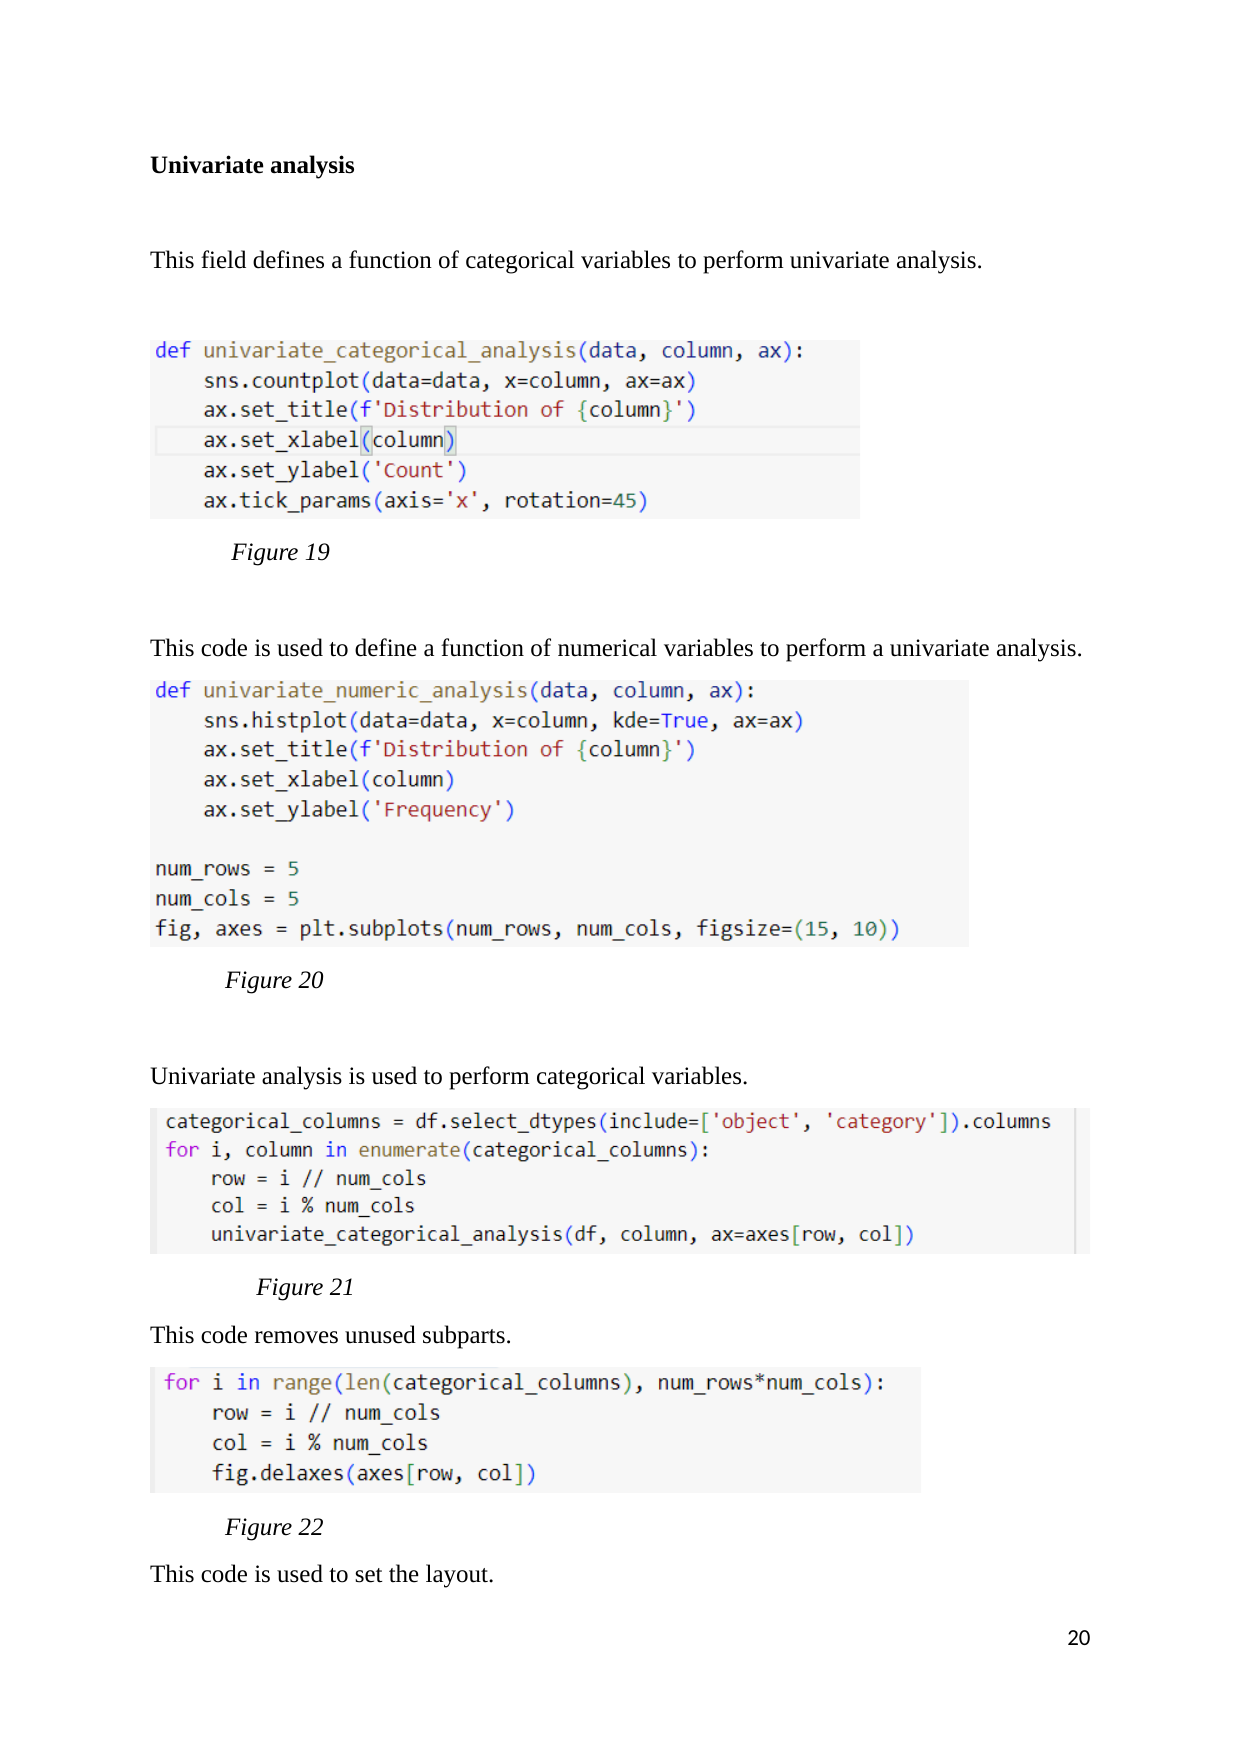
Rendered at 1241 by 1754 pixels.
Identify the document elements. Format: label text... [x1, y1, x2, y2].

text Univariate analysis [150, 150, 1090, 179]
picture [150, 340, 861, 519]
text This code is used to set the layout. [150, 1559, 1090, 1588]
picture [150, 1108, 1091, 1254]
text This field defines a function of categorical variables to perform univariate analysis. [150, 245, 1090, 274]
text Figure 19 [150, 537, 1090, 566]
text Figure 22 [150, 1512, 1090, 1541]
picture [150, 1367, 922, 1493]
text Figure 21 [150, 1272, 1090, 1301]
text This code removes unused subparts. [150, 1320, 1090, 1349]
text This code is used to define a function of numerical variables to perform a univariate analysis. [150, 633, 1090, 661]
picture [150, 680, 969, 947]
text Figure 20 [150, 965, 1090, 994]
text Univariate analysis is used to perform categorical variables. [150, 1061, 1090, 1089]
